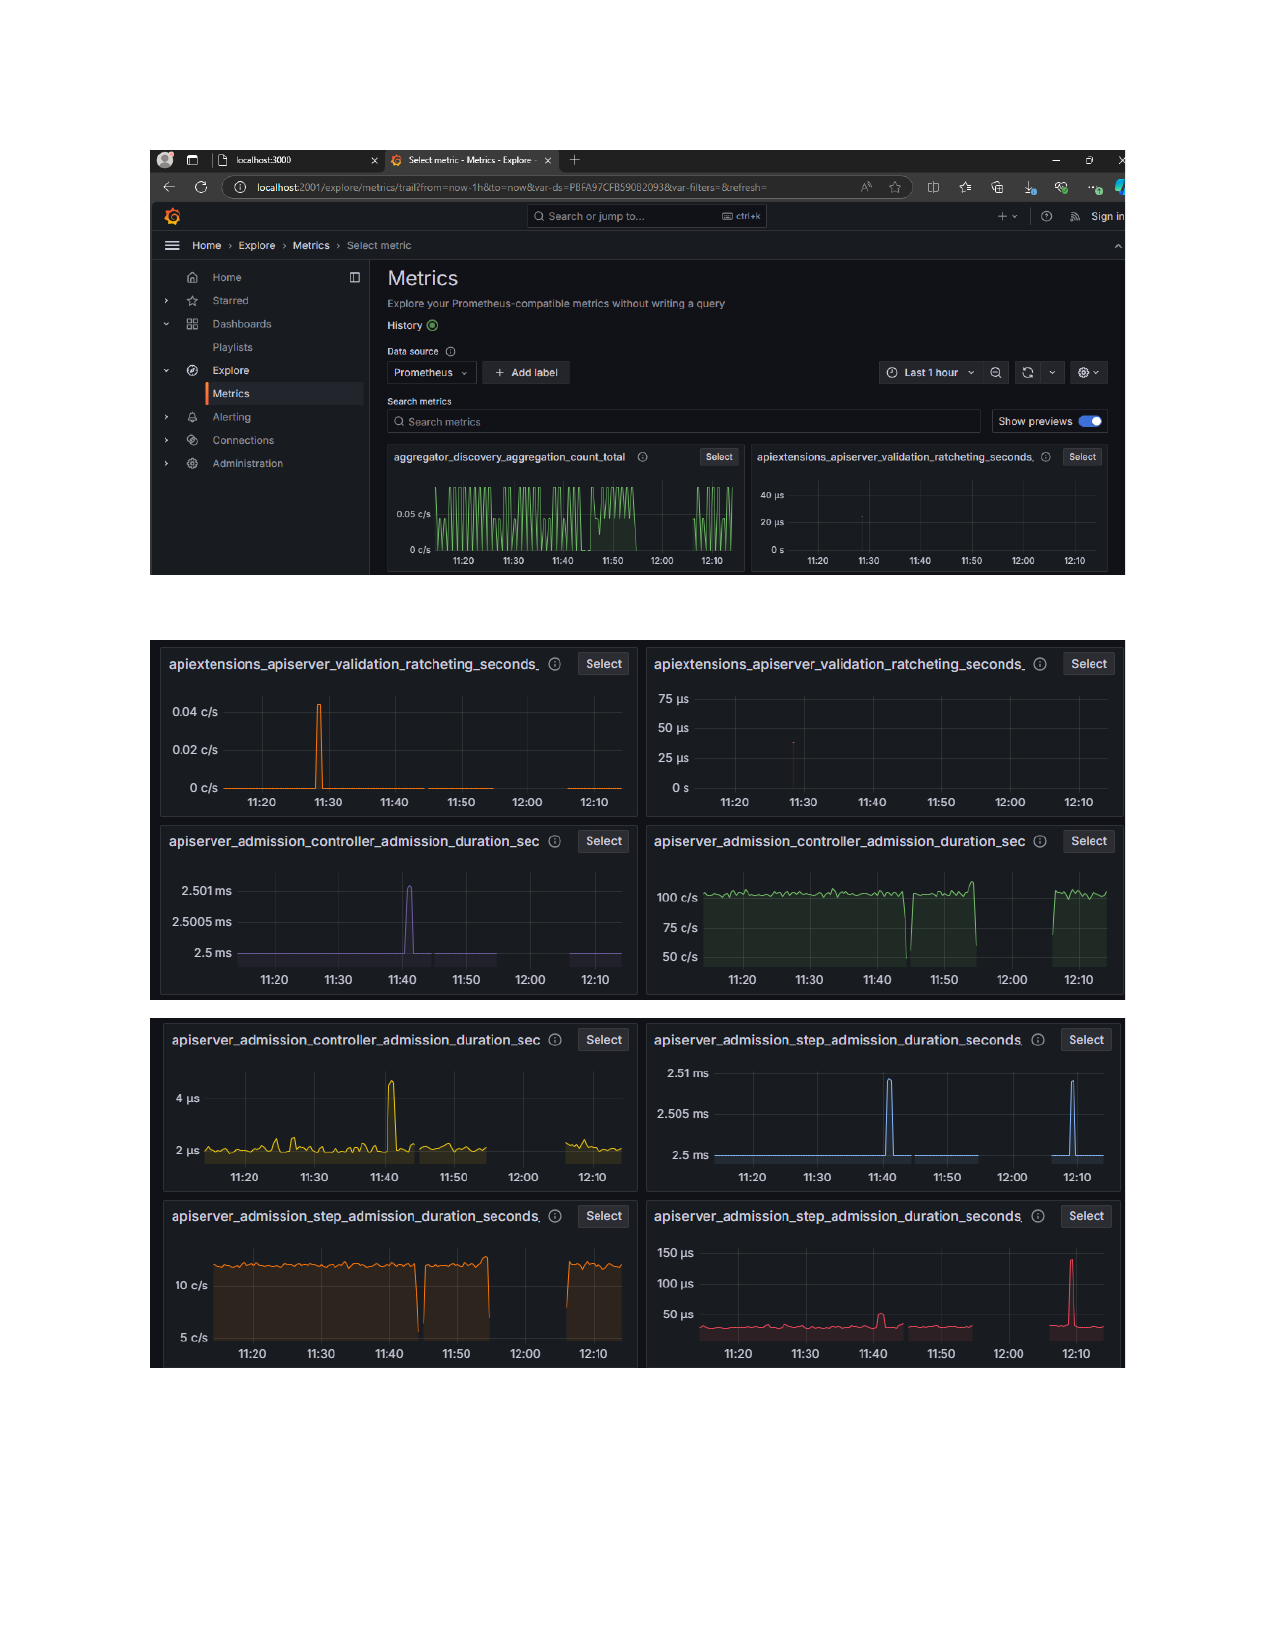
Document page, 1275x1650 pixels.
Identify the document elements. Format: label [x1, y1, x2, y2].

picture [150, 150, 1125, 575]
picture [150, 1018, 1125, 1368]
picture [150, 640, 1125, 1000]
